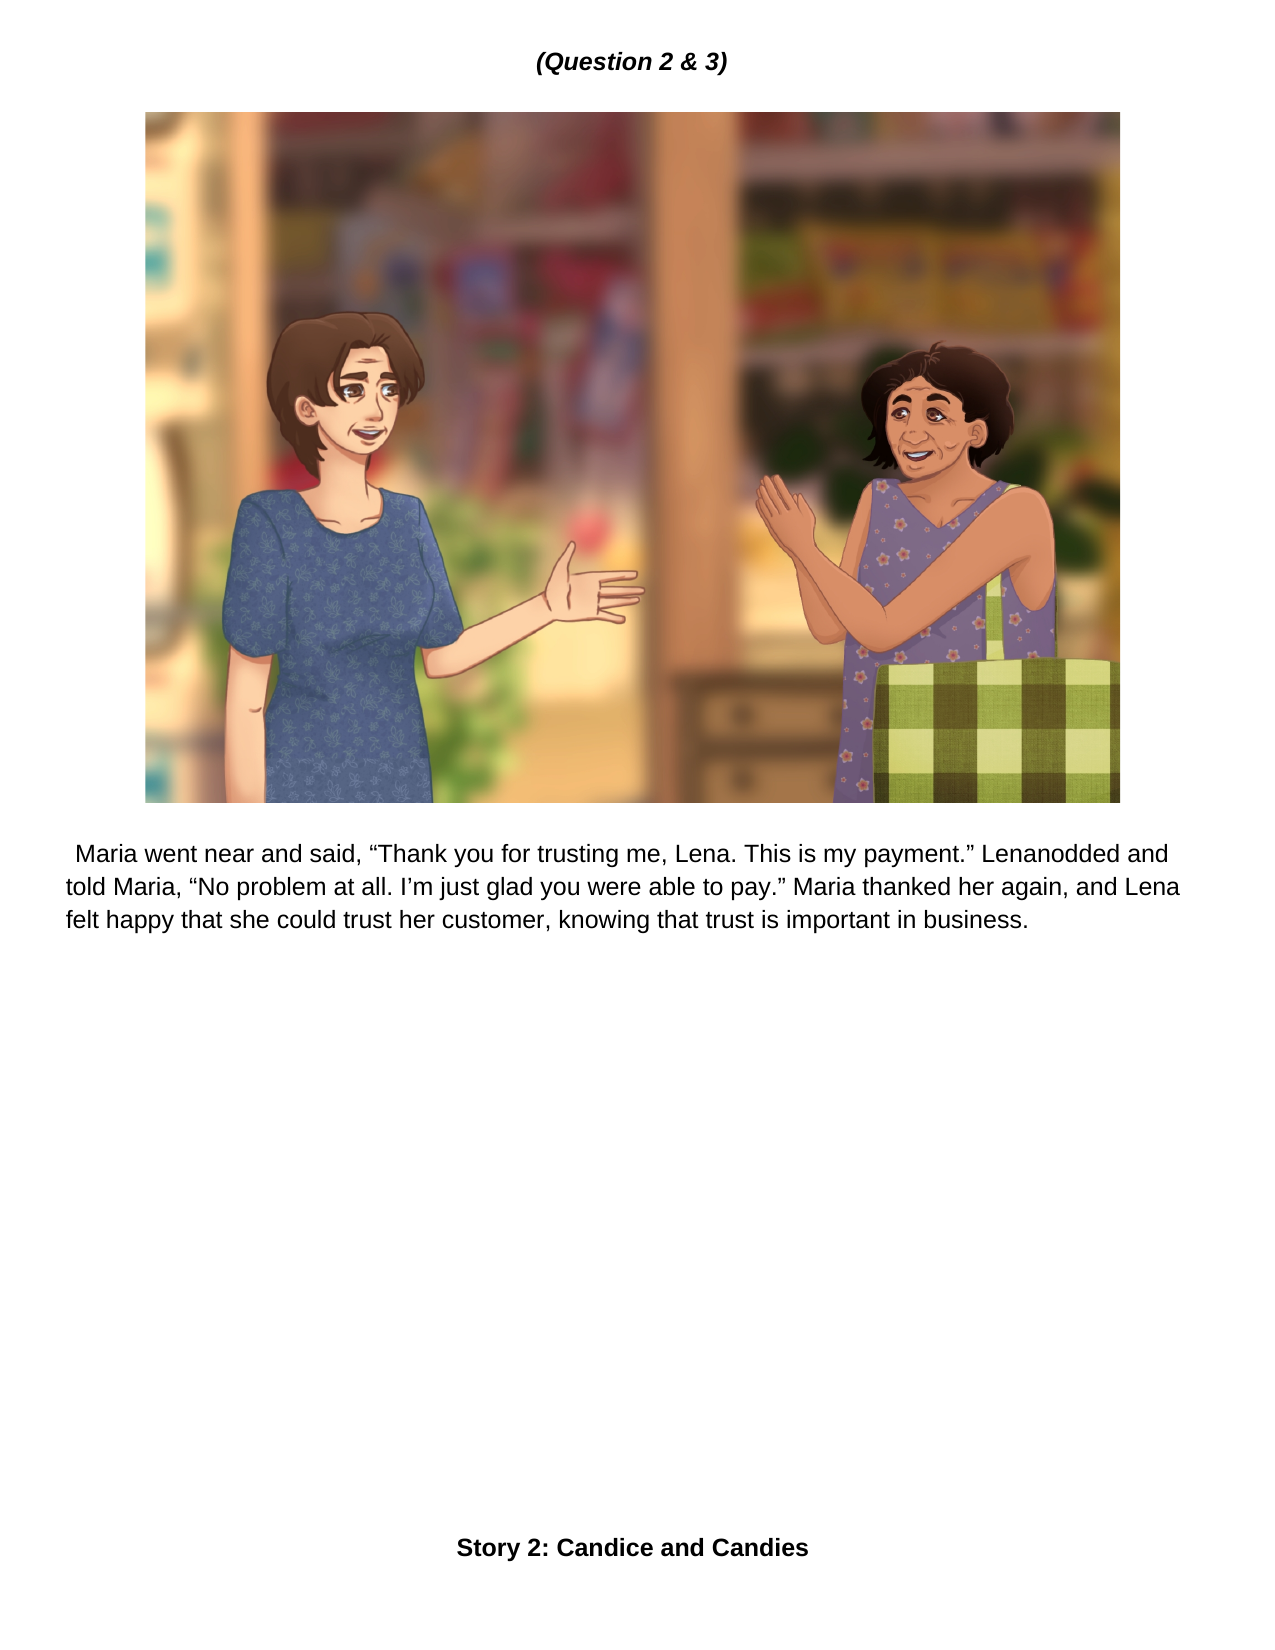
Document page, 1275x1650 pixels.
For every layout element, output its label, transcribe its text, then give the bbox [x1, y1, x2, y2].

text Maria went near and said, “Thank you for trusting me, Lena. This is my payment.” Lenanodded and told Maria, “No problem at all. I’m just glad you were able to pay.” Maria thanked her again, and Lena felt happy that she could trust her customer, knowing that trust is important in business. [66, 839, 1200, 934]
picture [145, 112, 1121, 803]
text (Question 2 & 3) [66, 47, 1200, 76]
text Story 2: Candice and Candies [66, 1533, 1200, 1562]
